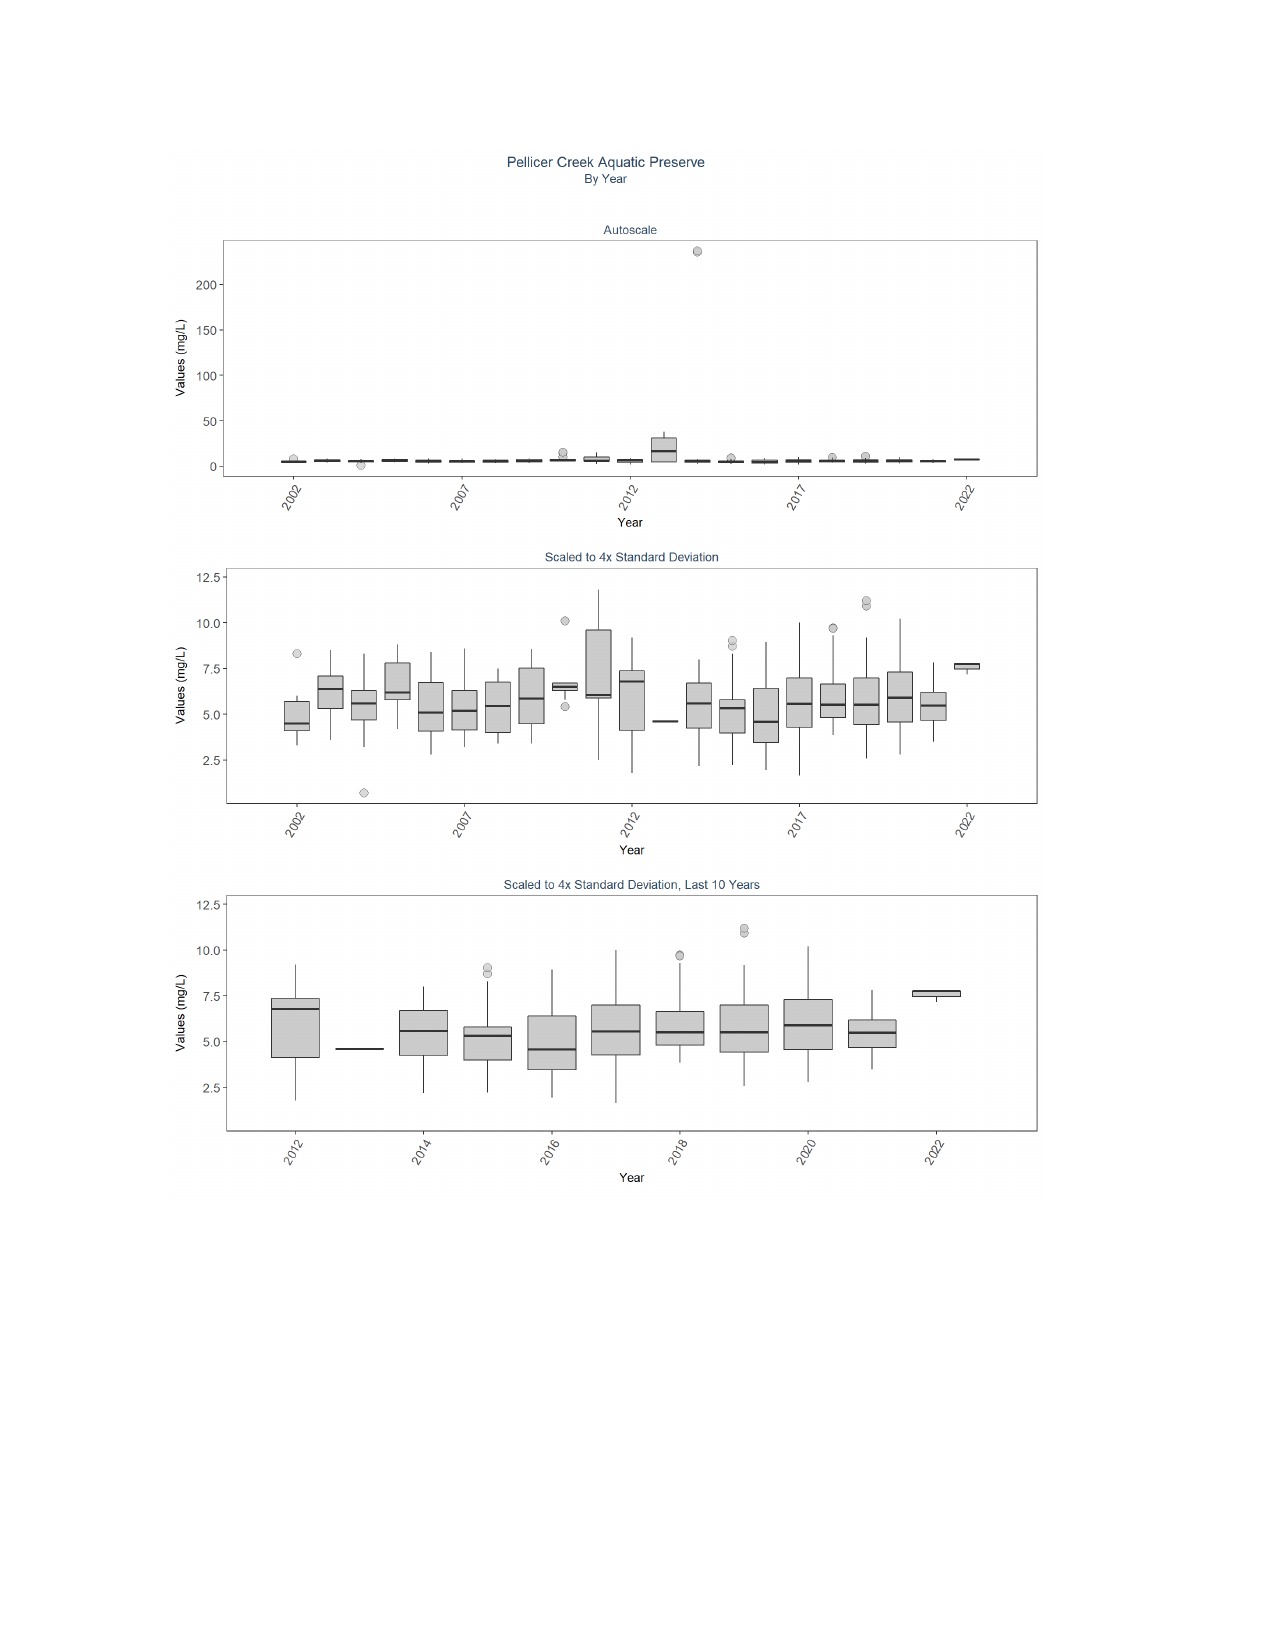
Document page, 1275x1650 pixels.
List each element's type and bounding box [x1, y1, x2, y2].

picture [168, 150, 1044, 1200]
